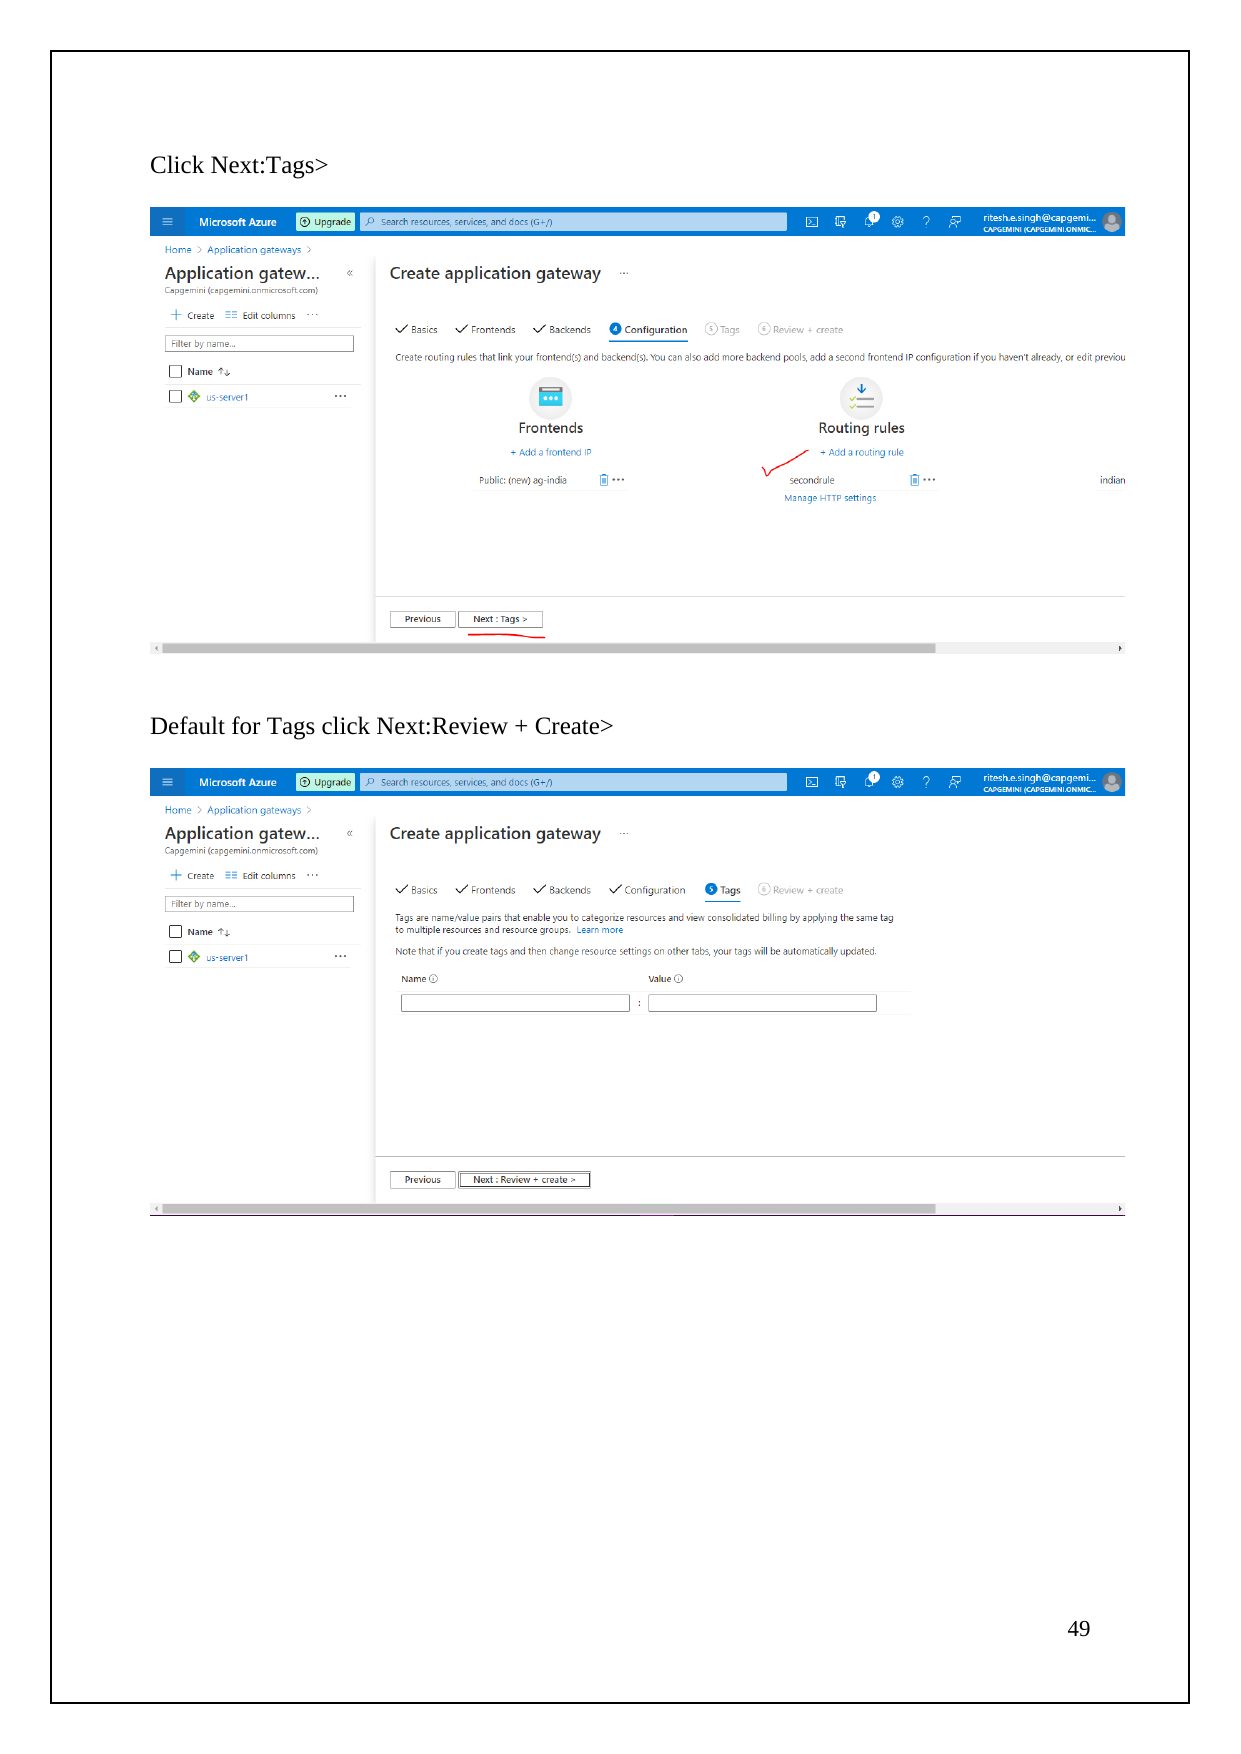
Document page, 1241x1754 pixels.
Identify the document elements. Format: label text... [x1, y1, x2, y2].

text Default for Tags click Next:Review + Create> [150, 711, 1090, 740]
picture [150, 768, 1125, 1216]
picture [150, 207, 1125, 654]
text Click Next:Tags> [150, 150, 1090, 179]
